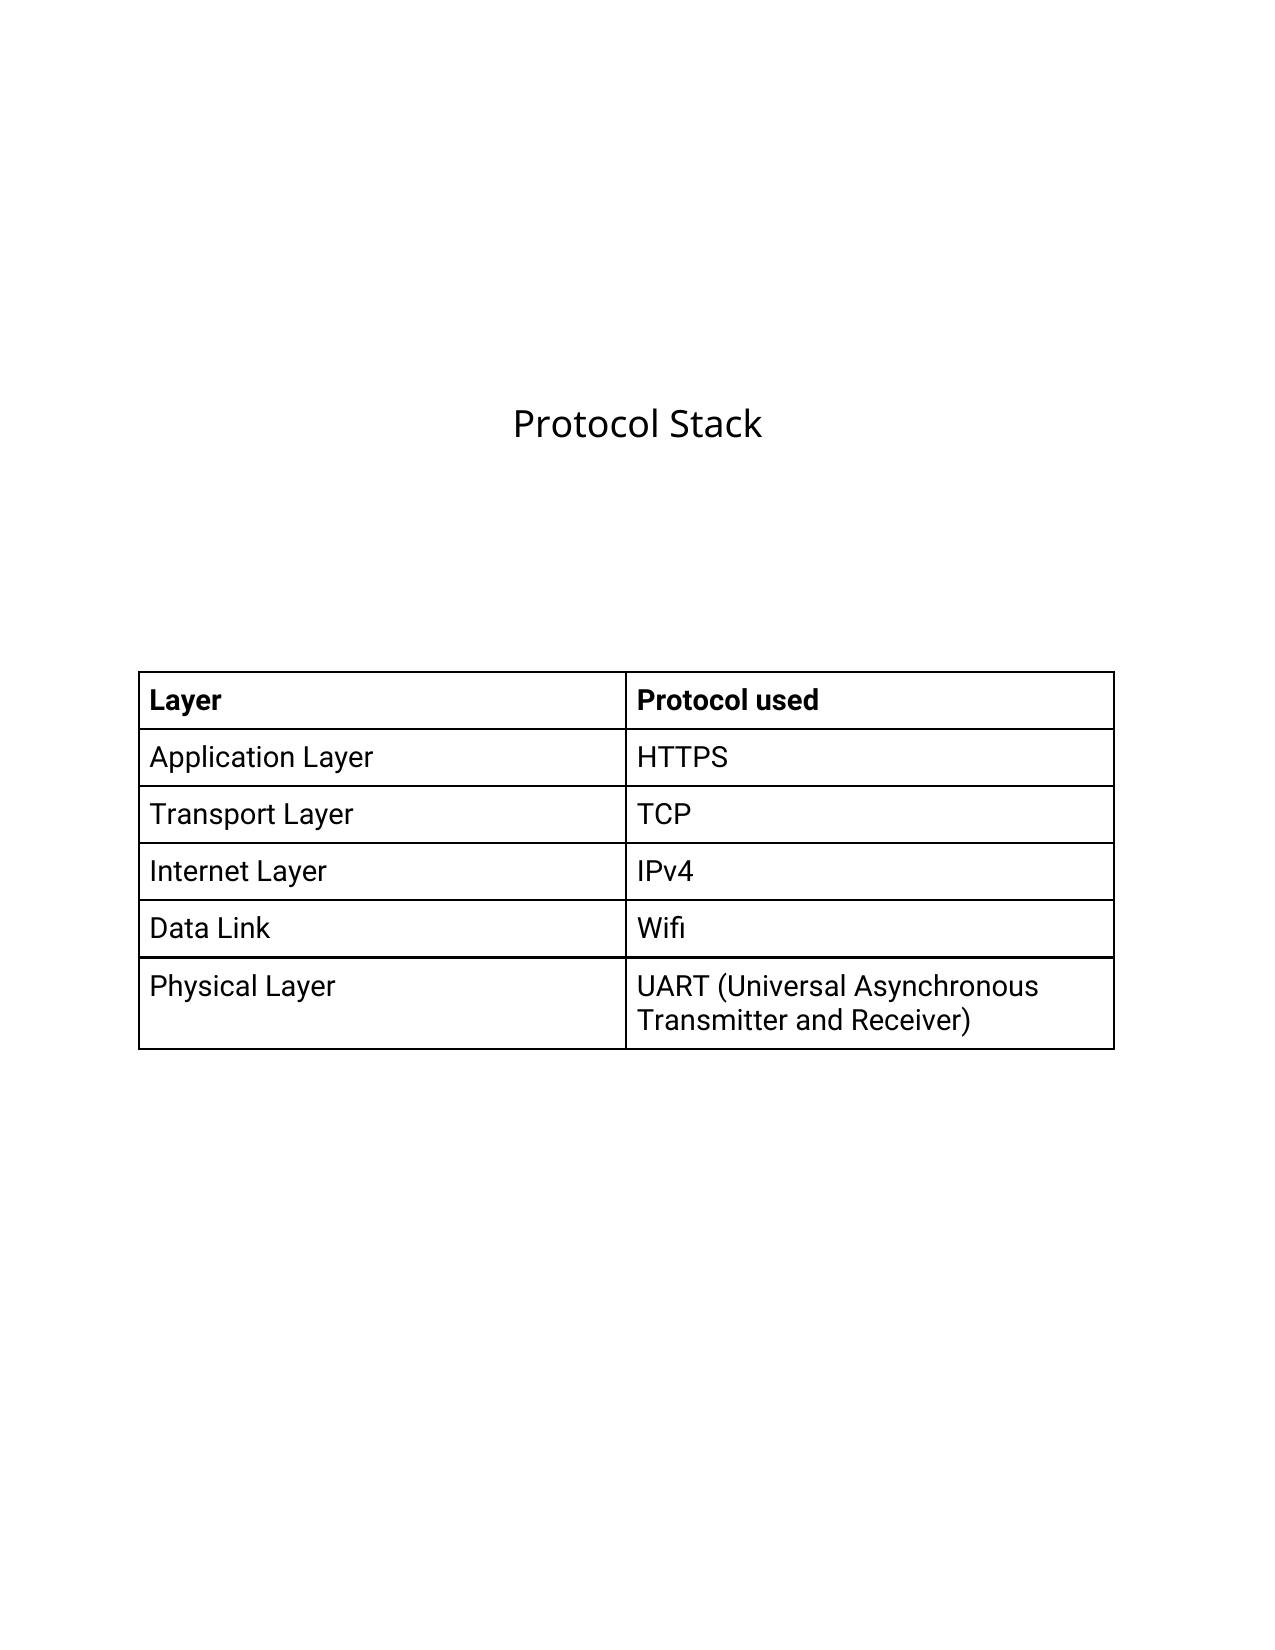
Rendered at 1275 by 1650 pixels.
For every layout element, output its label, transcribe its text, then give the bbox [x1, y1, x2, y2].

table_cell Physical Layer [140, 959, 625, 1048]
table_cell Data Link [140, 901, 625, 956]
table_cell Internet Layer [140, 844, 625, 899]
table_cell HTTPS [627, 730, 1113, 785]
table_cell TCP [627, 787, 1113, 842]
table_header Layer [140, 673, 625, 728]
table_cell IPv4 [627, 844, 1113, 899]
table_cell Transport Layer [140, 787, 625, 842]
table_cell Wifi [627, 901, 1113, 956]
table_cell UART (Universal Asynchronous Transmitter and Receiver) [627, 959, 1113, 1048]
table_header Protocol used [627, 673, 1113, 728]
table_cell Application Layer [140, 730, 625, 785]
text Protocol Stack [150, 398, 1125, 449]
